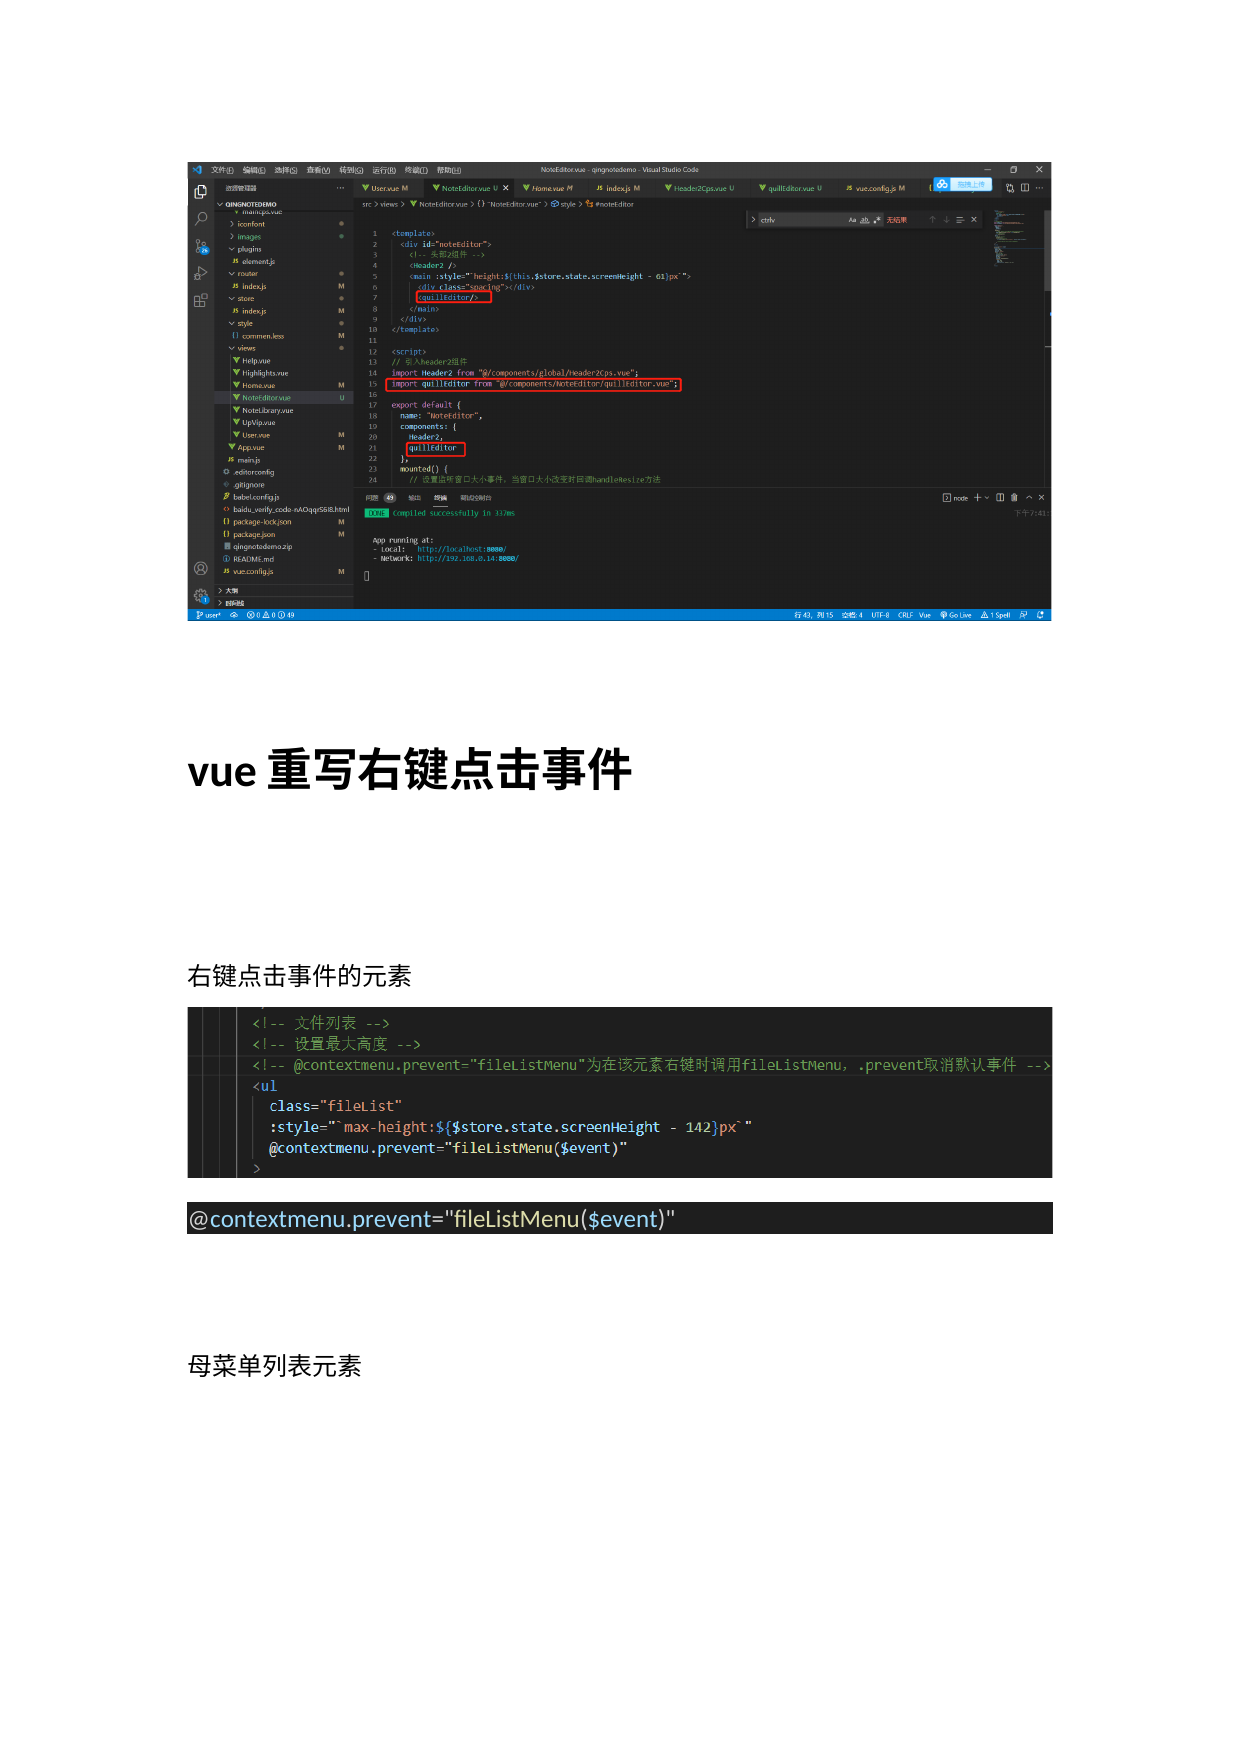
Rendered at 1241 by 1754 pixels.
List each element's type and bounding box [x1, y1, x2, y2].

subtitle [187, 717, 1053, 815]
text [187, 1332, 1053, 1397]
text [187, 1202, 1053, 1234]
picture [187, 162, 1052, 621]
picture [187, 1007, 1053, 1178]
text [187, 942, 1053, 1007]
